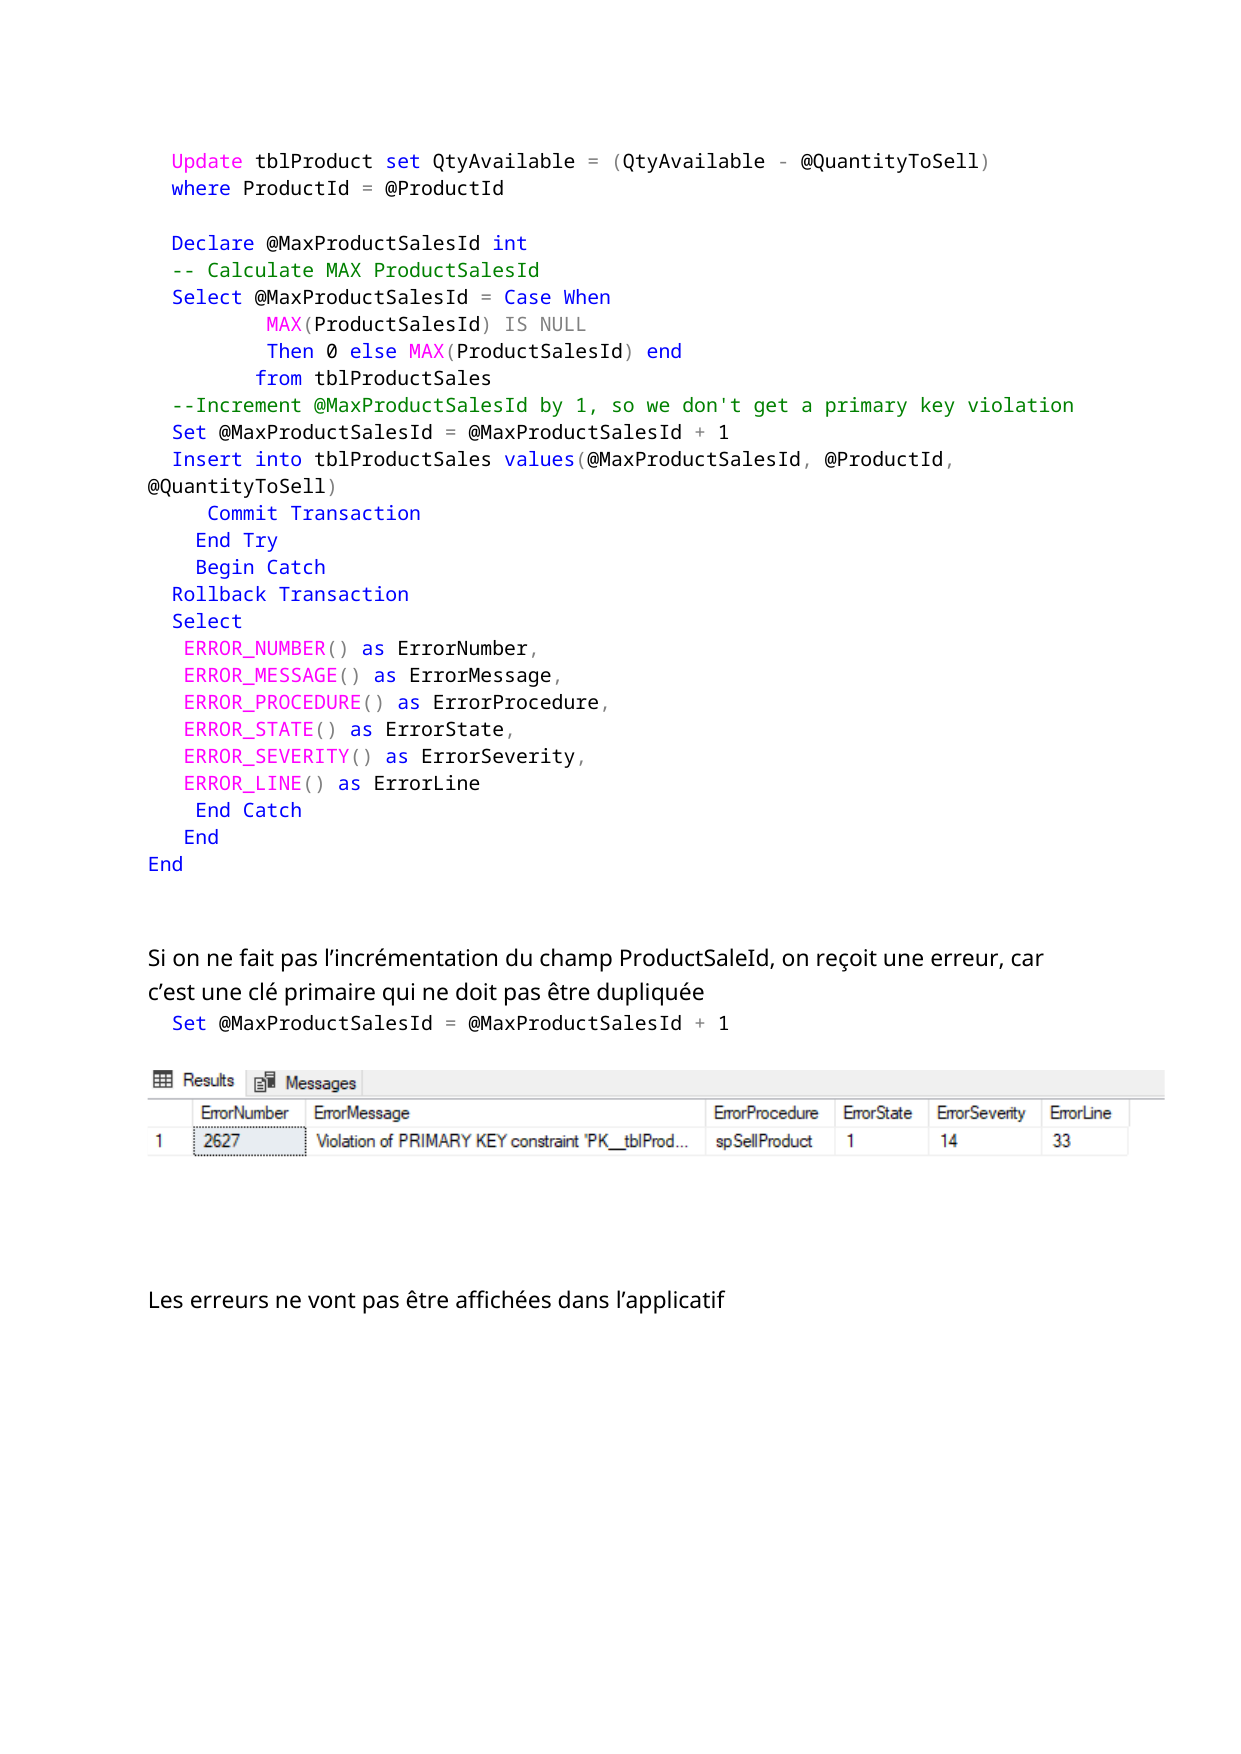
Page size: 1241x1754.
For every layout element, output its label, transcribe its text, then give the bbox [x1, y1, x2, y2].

text End [148, 823, 1093, 850]
text Set @MaxProductSalesId = @MaxProductSalesId + 1 [148, 418, 1093, 445]
text ERROR_NUMBER() as ErrorNumber, [148, 634, 1093, 661]
text Si on ne fait pas l’incrémentation du champ ProductSaleId, on reçoit une erreur, car c’est une clé primaire qui ne doit pas être dupliquée [148, 942, 1093, 1007]
picture [147, 1070, 1165, 1248]
text End [148, 850, 1093, 877]
text Rollback Transaction [148, 580, 1093, 607]
text from tblProductSales [148, 364, 1093, 391]
text Declare @MaxProductSalesId int [148, 229, 1093, 257]
text Commit Transaction [148, 499, 1093, 526]
text End Try [148, 526, 1093, 553]
text Begin Catch [148, 553, 1093, 580]
text Select @MaxProductSalesId = Case When [148, 283, 1093, 311]
text ERROR_LINE() as ErrorLine [148, 769, 1093, 796]
text ERROR_MESSAGE() as ErrorMessage, [148, 661, 1093, 688]
text Update tblProduct set QtyAvailable = (QtyAvailable - @QuantityToSell) [148, 148, 1093, 174]
text Select [148, 607, 1093, 634]
text ERROR_PROCEDURE() as ErrorProcedure, [148, 688, 1093, 715]
text -- Calculate MAX ProductSalesId [148, 257, 1093, 283]
text Les erreurs ne vont pas être affichées dans l’applicatif [148, 1283, 1093, 1315]
text Then 0 else MAX(ProductSalesId) end [148, 337, 1093, 364]
text Set @MaxProductSalesId = @MaxProductSalesId + 1 [148, 1009, 1093, 1036]
text ERROR_STATE() as ErrorState, [148, 715, 1093, 742]
text End Catch [148, 796, 1093, 823]
text ERROR_SEVERITY() as ErrorSeverity, [148, 742, 1093, 769]
text MAX(ProductSalesId) IS NULL [148, 311, 1093, 337]
text Insert into tblProductSales values(@MaxProductSalesId, @ProductId, @QuantityToSell) [148, 445, 1093, 499]
text --Increment @MaxProductSalesId by 1, so we don't get a primary key violation [148, 391, 1093, 418]
text where ProductId = @ProductId [148, 174, 1093, 202]
